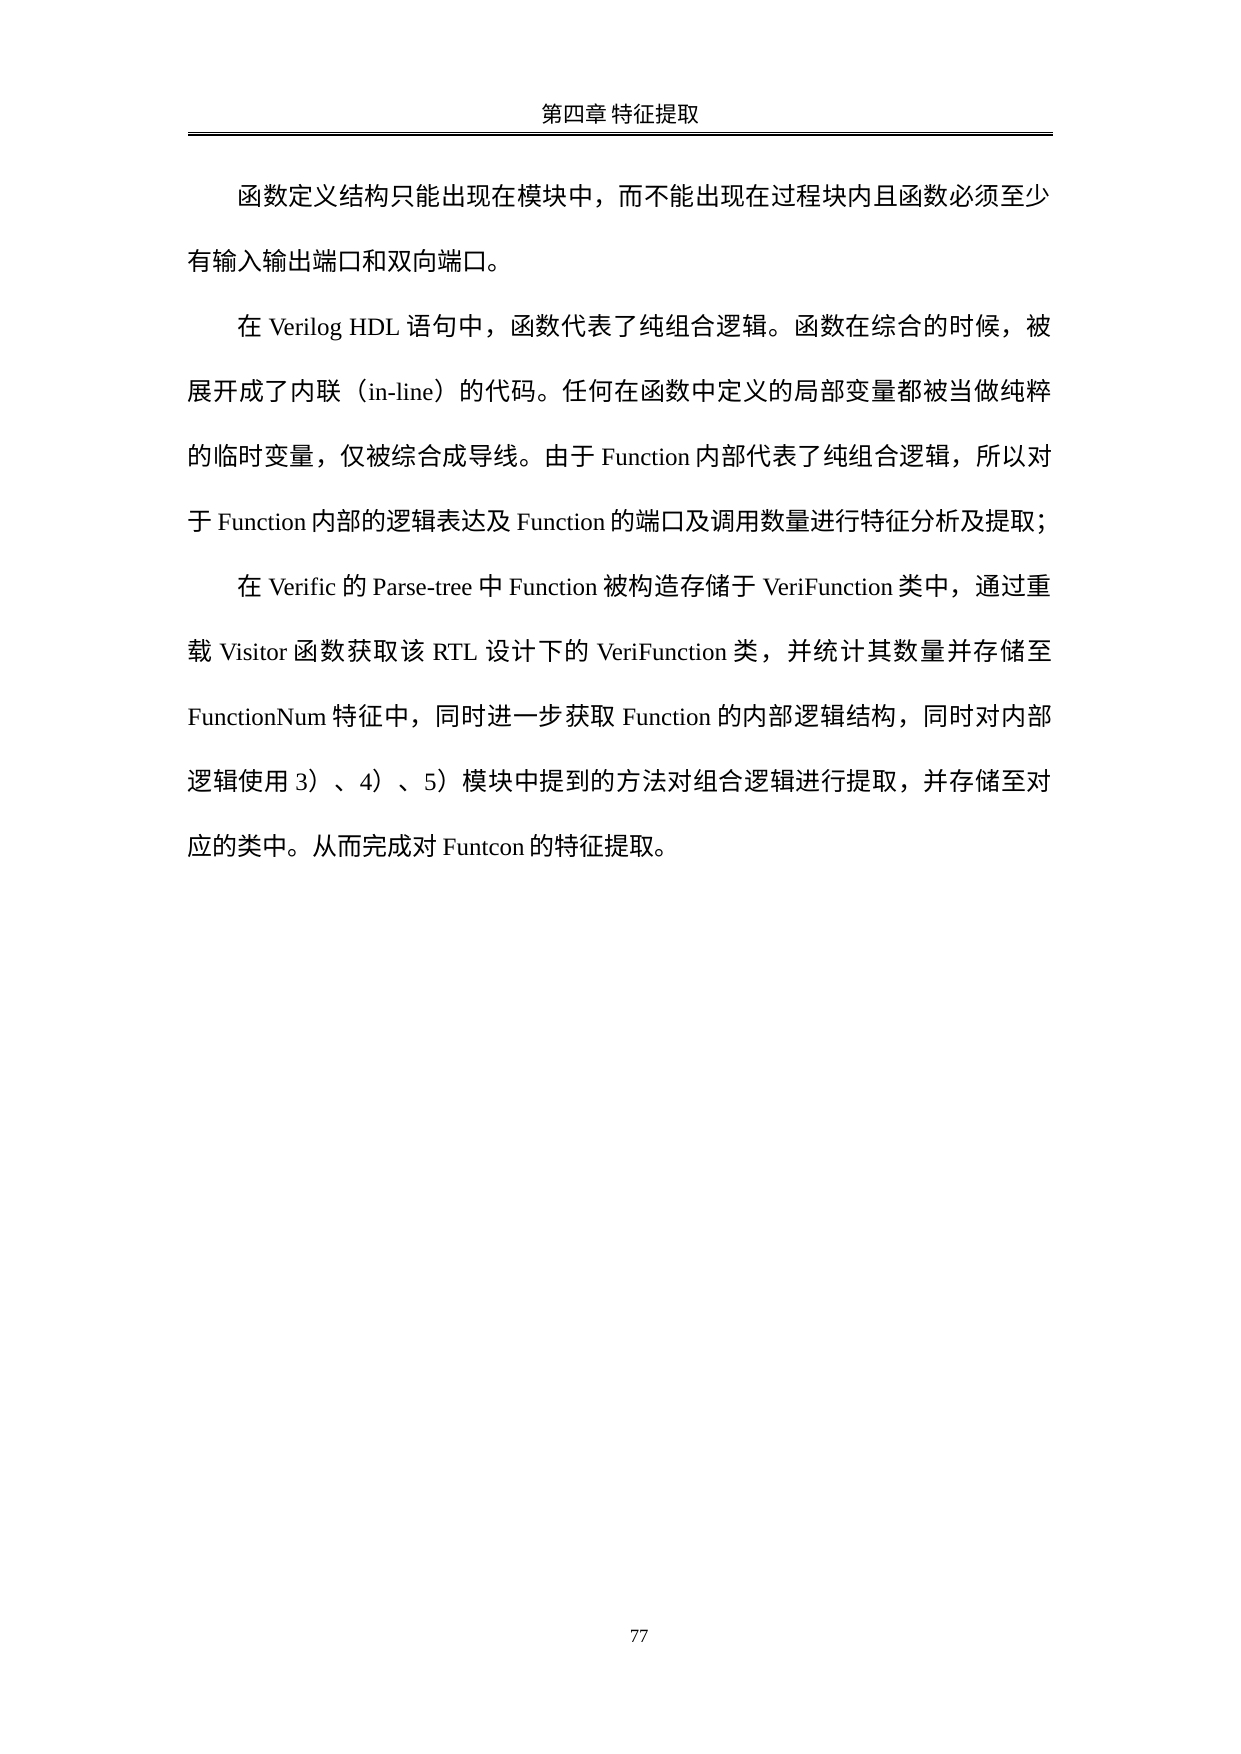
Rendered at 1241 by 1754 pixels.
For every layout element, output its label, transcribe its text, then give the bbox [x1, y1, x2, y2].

text 在Verilog HDL语句中，函数代表了纯组合逻辑。函数在综合的时候，被展开成了内联（in-line）的代码。任何在函数中定义的局部变量都被当做纯粹的临时变量，仅被综合成导线。由于Function内部代表了纯组合逻辑，所以对于Function内部的逻辑表达及Function的端口及调用数量进行特征分析及提取； [187, 292, 1053, 552]
text 在Verific的Parse-tree中Function被构造存储于VeriFunction类中，通过重载Visitor函数获取该RTL设计下的VeriFunction类，并统计其数量并存储至FunctionNum特征中，同时进一步获取Function的内部逻辑结构，同时对内部逻辑使用3）、4）、5）模块中提到的方法对组合逻辑进行提取，并存储至对应的类中。从而完成对Funtcon的特征提取。 [187, 552, 1053, 877]
text 函数定义结构只能出现在模块中，而不能出现在过程块内且函数必须至少有输入输出端口和双向端口。 [187, 162, 1053, 292]
